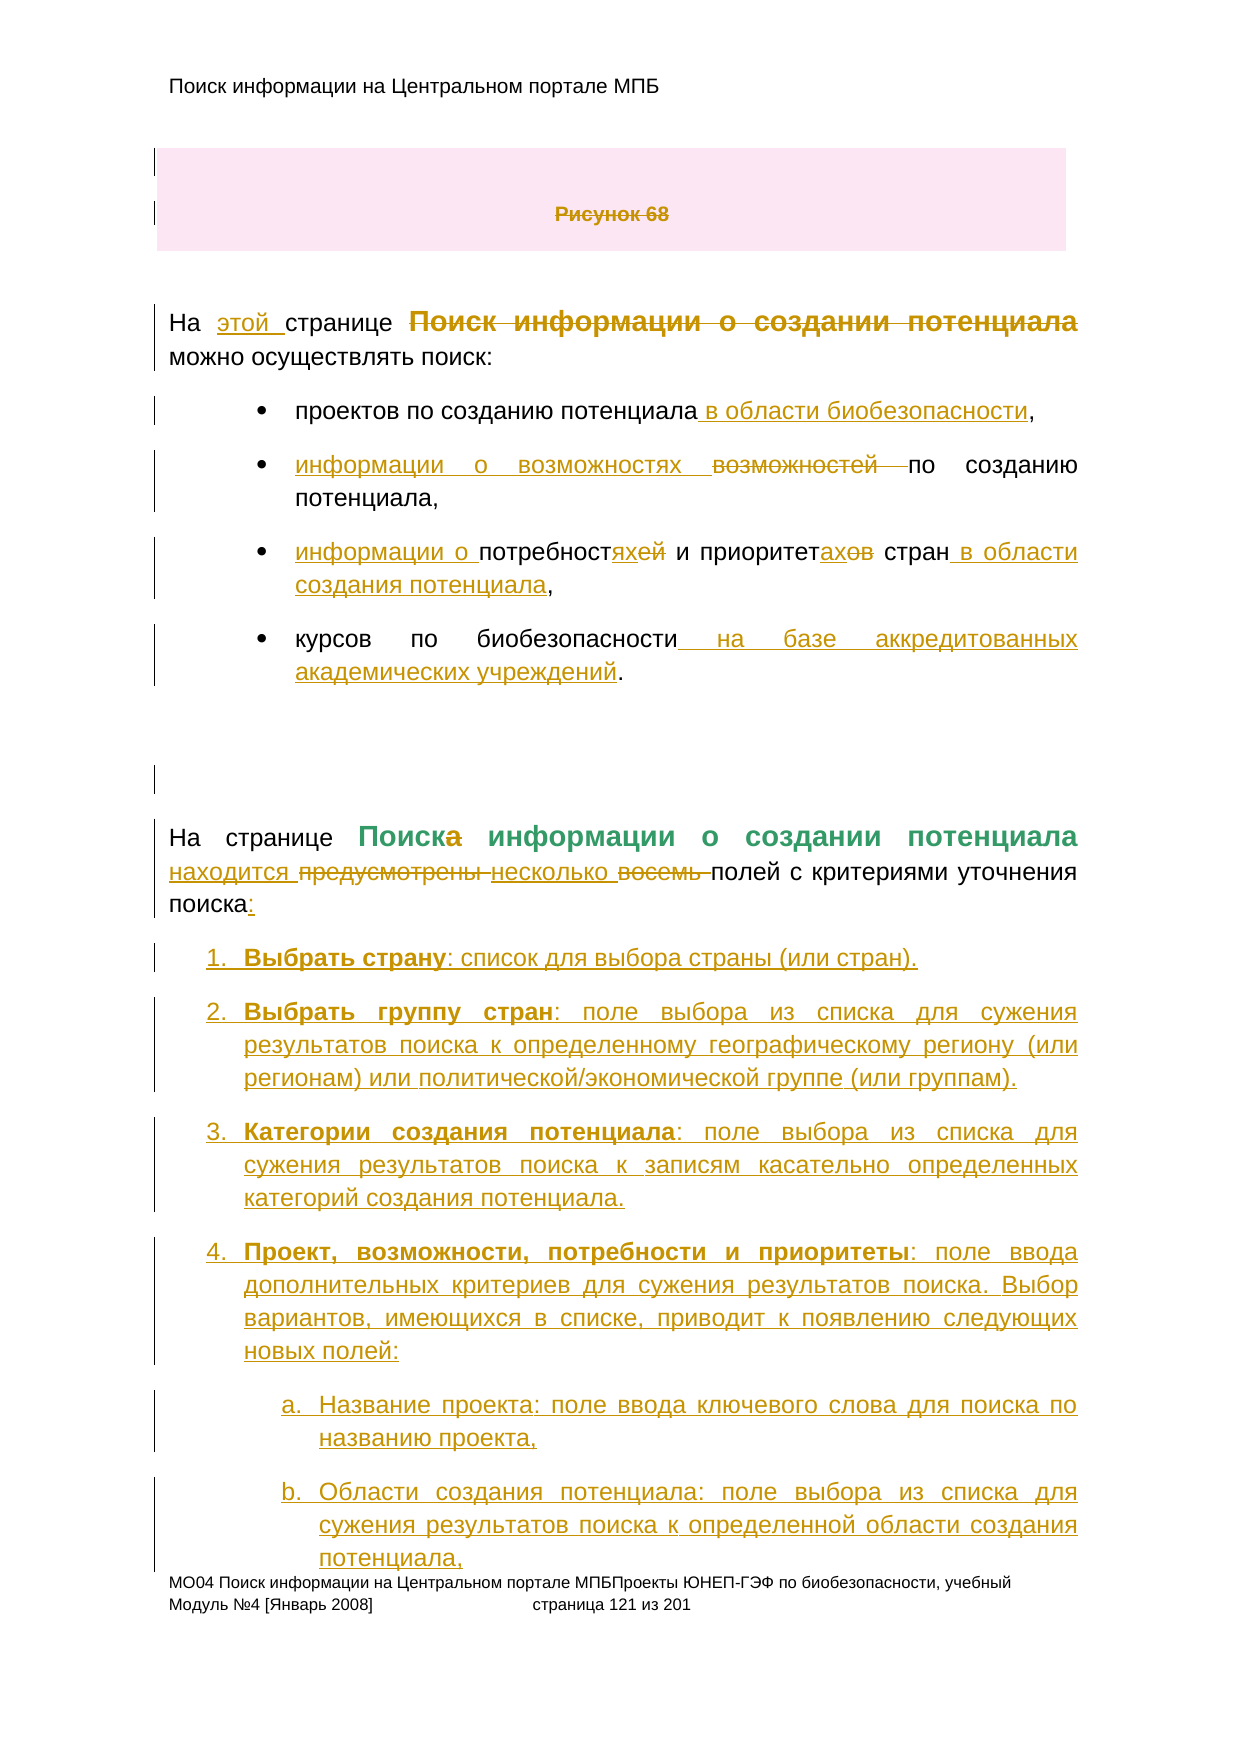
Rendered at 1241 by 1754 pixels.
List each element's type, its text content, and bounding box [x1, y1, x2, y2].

list проектов по созданию потенциала, [257, 396, 1078, 425]
text На странице можно осуществлять поиск: [169, 304, 1078, 371]
list курсов по биобезопасности. [257, 624, 1078, 686]
list по созданию потенциала, [257, 450, 1078, 512]
list потребност и приоритет стран, [257, 537, 1078, 599]
text На странице Поиск информации о создании потенциала полей с критериями уточнения поиска [169, 819, 1078, 918]
